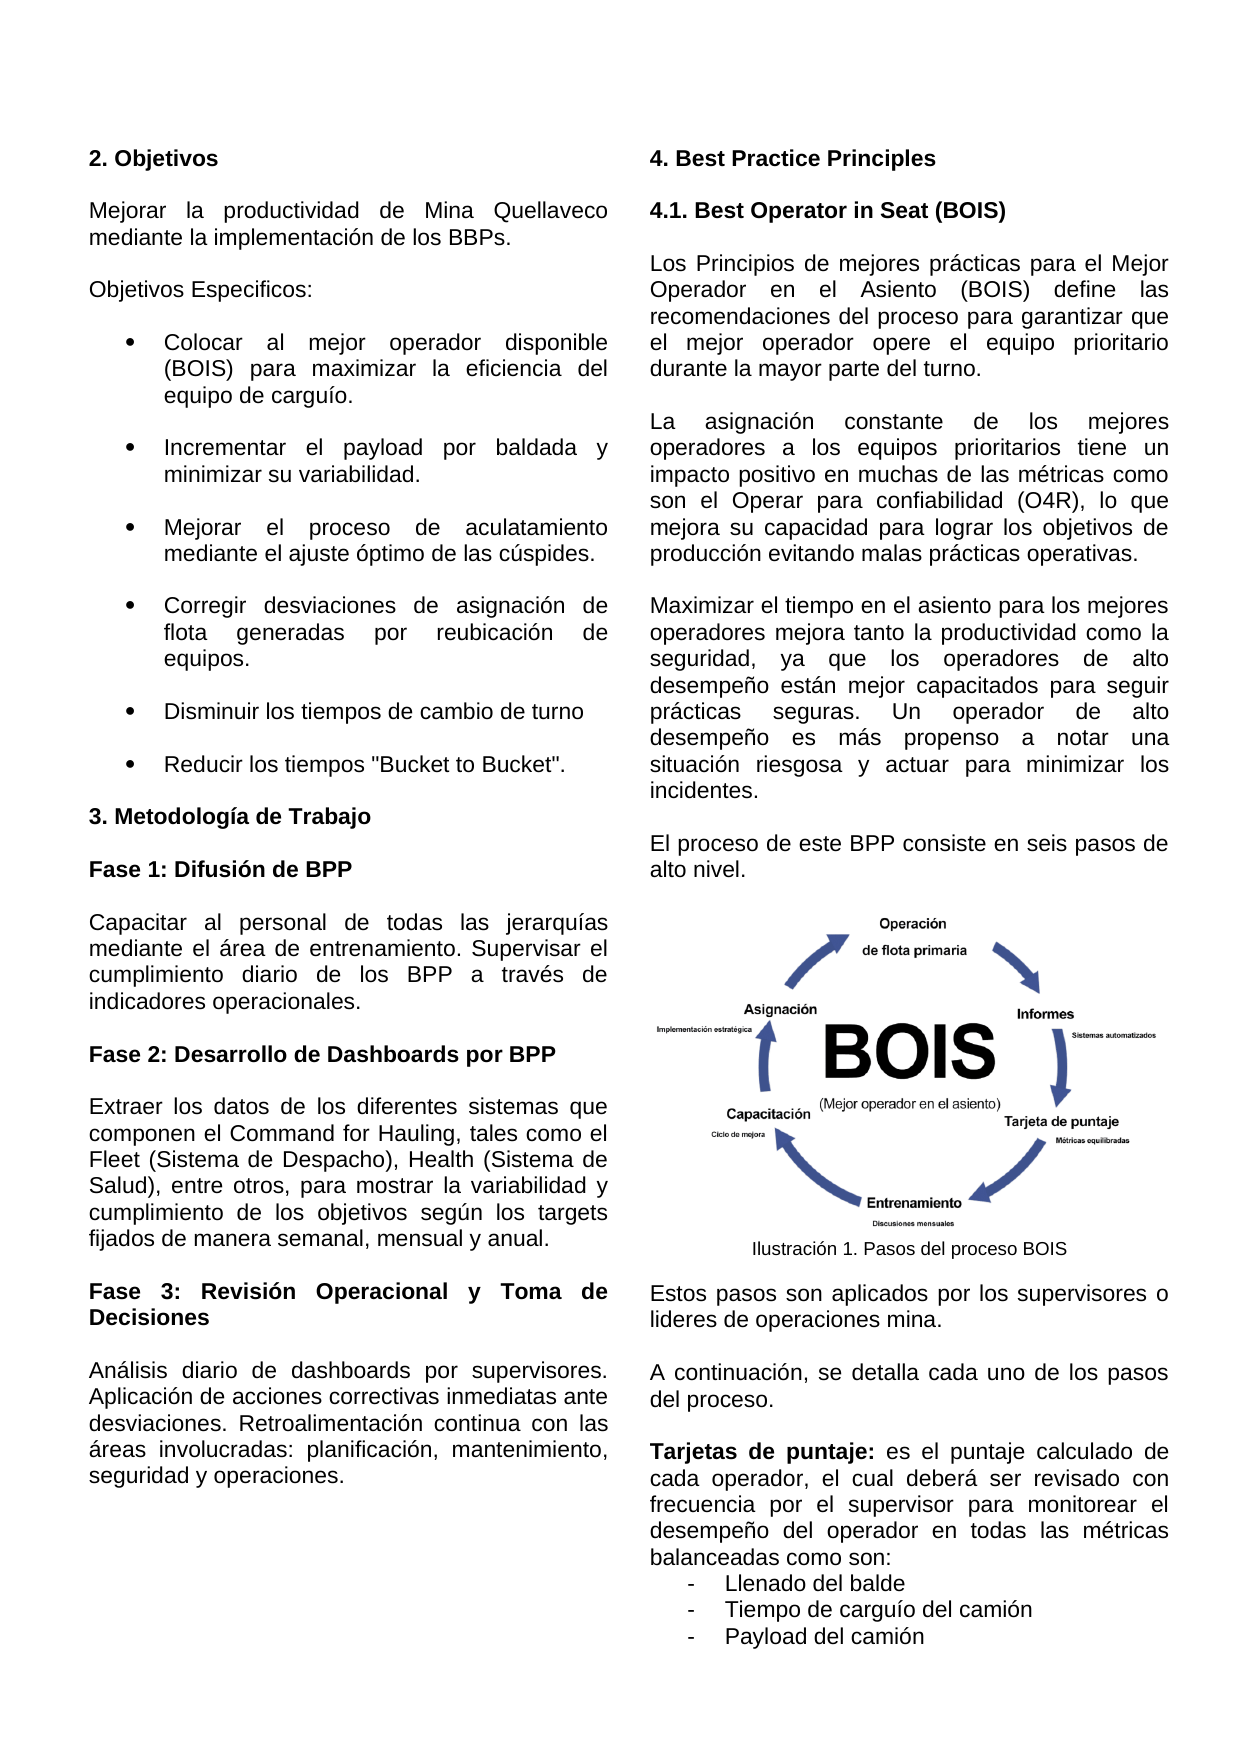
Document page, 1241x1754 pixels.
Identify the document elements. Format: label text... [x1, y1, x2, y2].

picture [649, 908, 1169, 1238]
text Mejorar la productividad de Mina Quellaveco mediante la implementación de los BBPs. [89, 197, 608, 250]
text 4. Best Practice Principles [649, 144, 1169, 171]
list Payload del camión [687, 1623, 1169, 1649]
text A continuación, se detalla cada uno de los pasos del proceso. [649, 1359, 1169, 1412]
text Estos pasos son aplicados por los supervisores o lideres de operaciones mina. [649, 1280, 1169, 1333]
text Los Principios de mejores prácticas para el Mejor Operador en el Asiento (BOIS) define las recomendaciones del proceso para garantizar que el mejor operador opere el equipo prioritario durante la mayor parte del turno. [649, 250, 1169, 382]
list Llenado del balde [687, 1570, 1169, 1596]
text Fase 1: Difusión de BPP [89, 856, 608, 882]
text 3. Metodología de Trabajo [89, 803, 608, 830]
text Tarjetas de puntaje: es el puntaje calculado de cada operador, el cual deberá ser revisado con frecuencia por el supervisor para monitorear el desempeño del operador en todas las métricas balanceadas como son: [649, 1438, 1169, 1570]
list Tiempo de carguío del camión [687, 1596, 1169, 1623]
text Fase 3: Revisión Operacional y Toma de Decisiones [89, 1278, 608, 1330]
list Corregir desviaciones de asignación de flota generadas por reubicación de equipos. [126, 592, 608, 672]
list Mejorar el proceso de aculatamiento mediante el ajuste óptimo de las cúspides. [126, 513, 608, 566]
text Extraer los datos de los diferentes sistemas que componen el Command for Hauling, tales como el Fleet (Sistema de Despacho), Health (Sistema de Salud), entre otros, para mostrar la variabilidad y cumplimiento de los objetivos según los targets fijados de manera semanal, mensual y anual. [89, 1093, 608, 1251]
text La asignación constante de los mejores operadores a los equipos prioritarios tiene un impacto positivo en muchas de las métricas como son el Operar para confiabilidad (O4R), lo que mejora su capacidad para lograr los objetivos de producción evitando malas prácticas operativas. [649, 408, 1169, 566]
text El proceso de este BPP consiste en seis pasos de alto nivel. [649, 830, 1169, 882]
text Análisis diario de dashboards por supervisores. Aplicación de acciones correctivas inmediatas ante desviaciones. Retroalimentación continua con las áreas involucradas: planificación, mantenimiento, seguridad y operaciones. [89, 1357, 608, 1488]
list Colocar al mejor operador disponible (BOIS) para maximizar la eficiencia del equipo de carguío. [126, 329, 608, 408]
text 4.1. Best Operator in Seat (BOIS) [649, 197, 1169, 223]
text Maximizar el tiempo en el asiento para los mejores operadores mejora tanto la productividad como la seguridad, ya que los operadores de alto desempeño están mejor capacitados para seguir prácticas seguras. Un operador de alto desempeño es más propenso a notar una situación riesgosa y actuar para minimizar los incidentes. [649, 592, 1169, 803]
text Fase 2: Desarrollo de Dashboards por BPP [89, 1041, 608, 1067]
text 2. Objetivos [89, 144, 608, 171]
list Reducir los tiempos "Bucket to Bucket". [126, 751, 608, 777]
text Objetivos Especificos: [89, 276, 608, 303]
list Disminuir los tiempos de cambio de turno [126, 698, 608, 724]
text Capacitar al personal de todas las jerarquías mediante el área de entrenamiento. Supervisar el cumplimiento diario de los BPP a través de indicadores operacionales. [89, 909, 608, 1014]
text Ilustración 1. Pasos del proceso BOIS [649, 1238, 1169, 1259]
list Incrementar el payload por baldada y minimizar su variabilidad. [126, 434, 608, 487]
